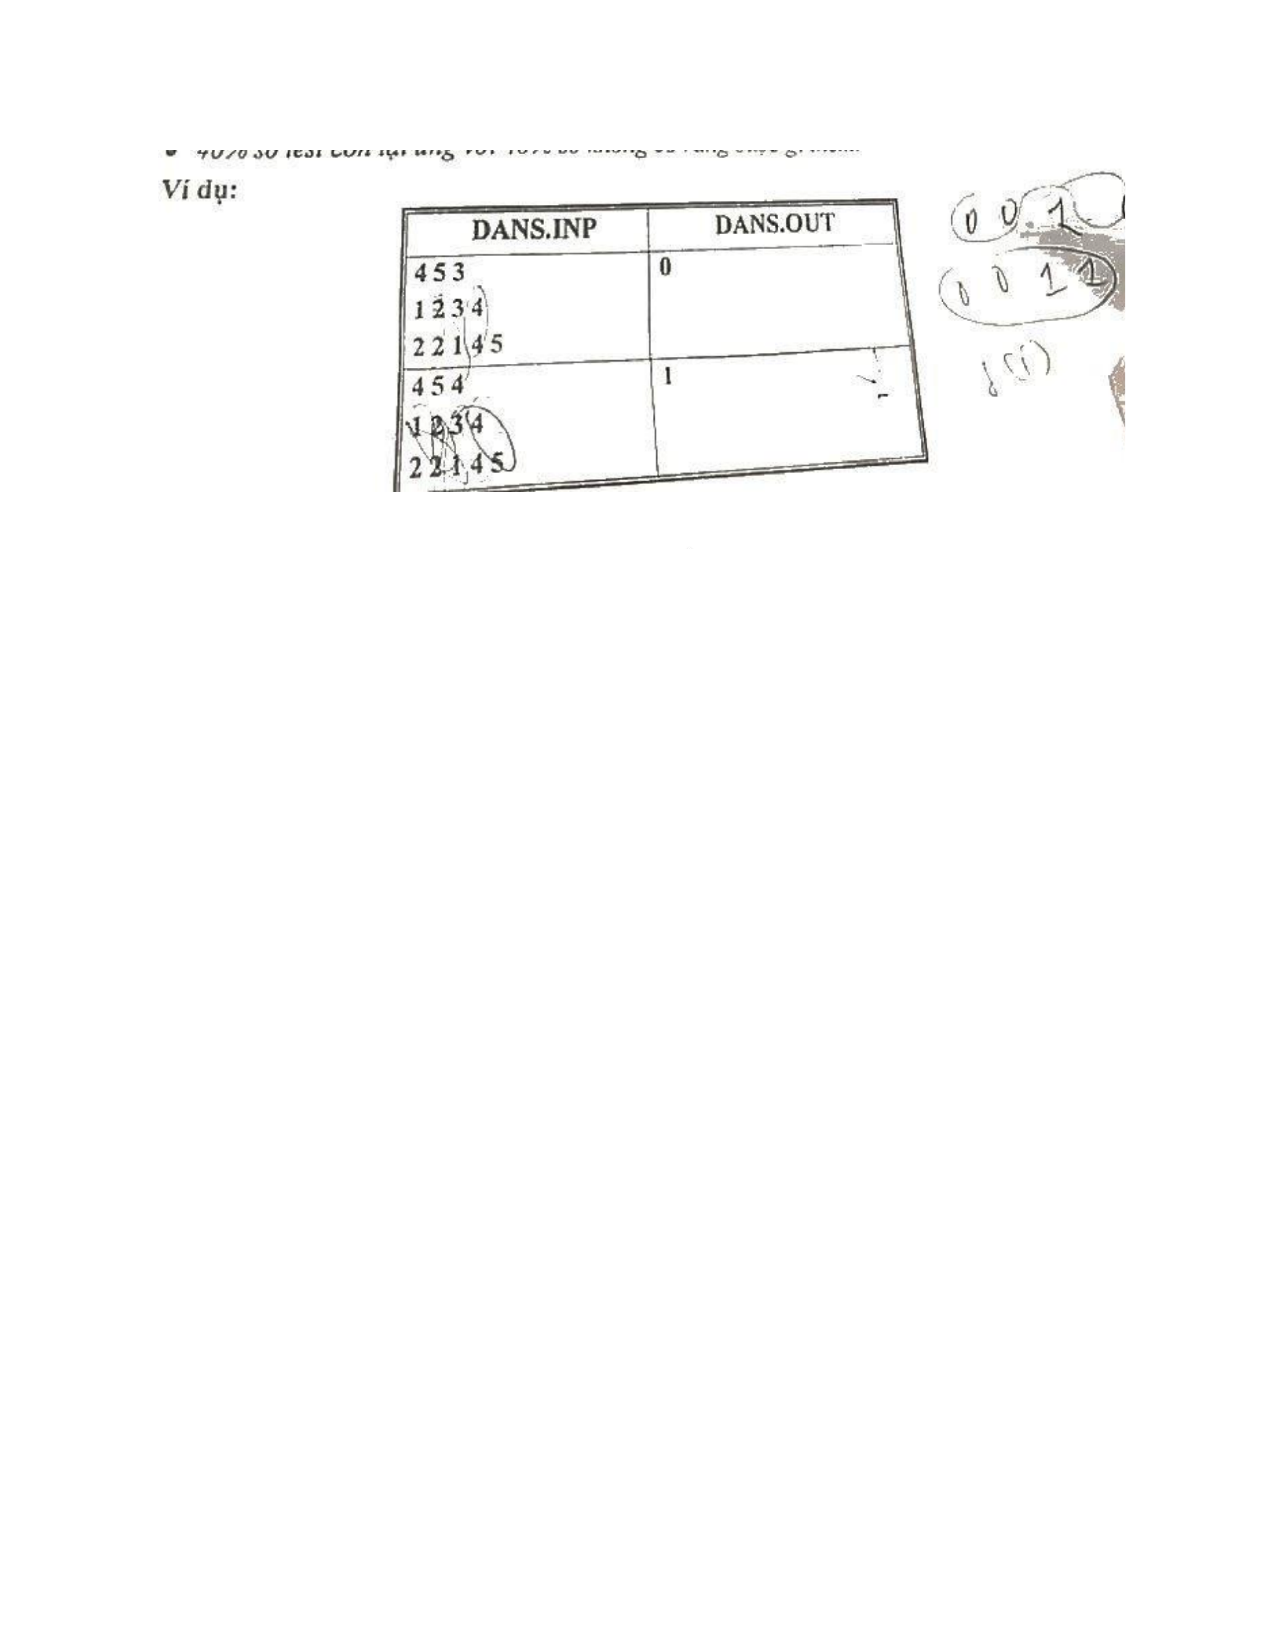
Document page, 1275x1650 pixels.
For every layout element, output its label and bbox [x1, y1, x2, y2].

picture [150, 150, 1125, 549]
